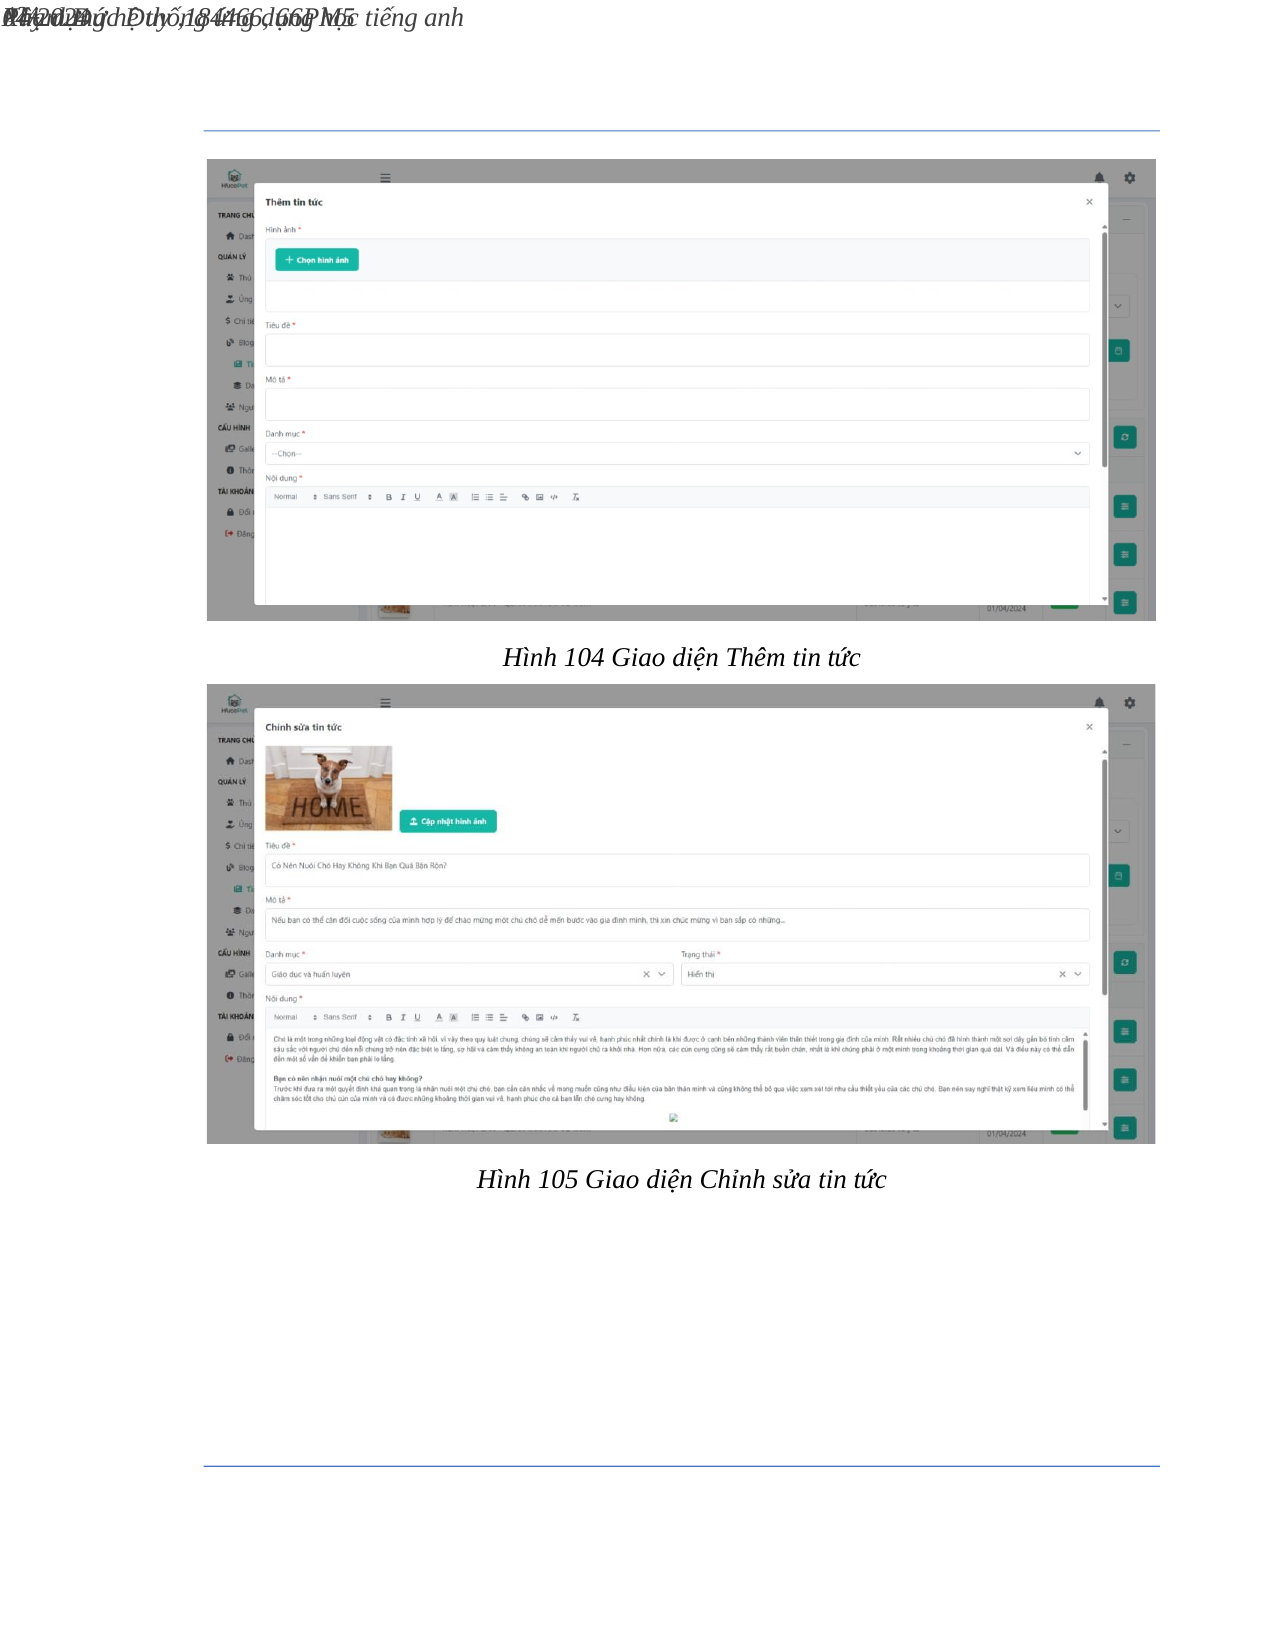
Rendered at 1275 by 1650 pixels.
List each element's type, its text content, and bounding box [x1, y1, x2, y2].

picture [206, 159, 1156, 621]
text Hình 105 Giao diện Chỉnh sửa tin tức [340, 702, 1023, 1194]
text Hình 104 Giao diện Thêm tin tức [340, 641, 1023, 672]
picture [206, 684, 1156, 1144]
